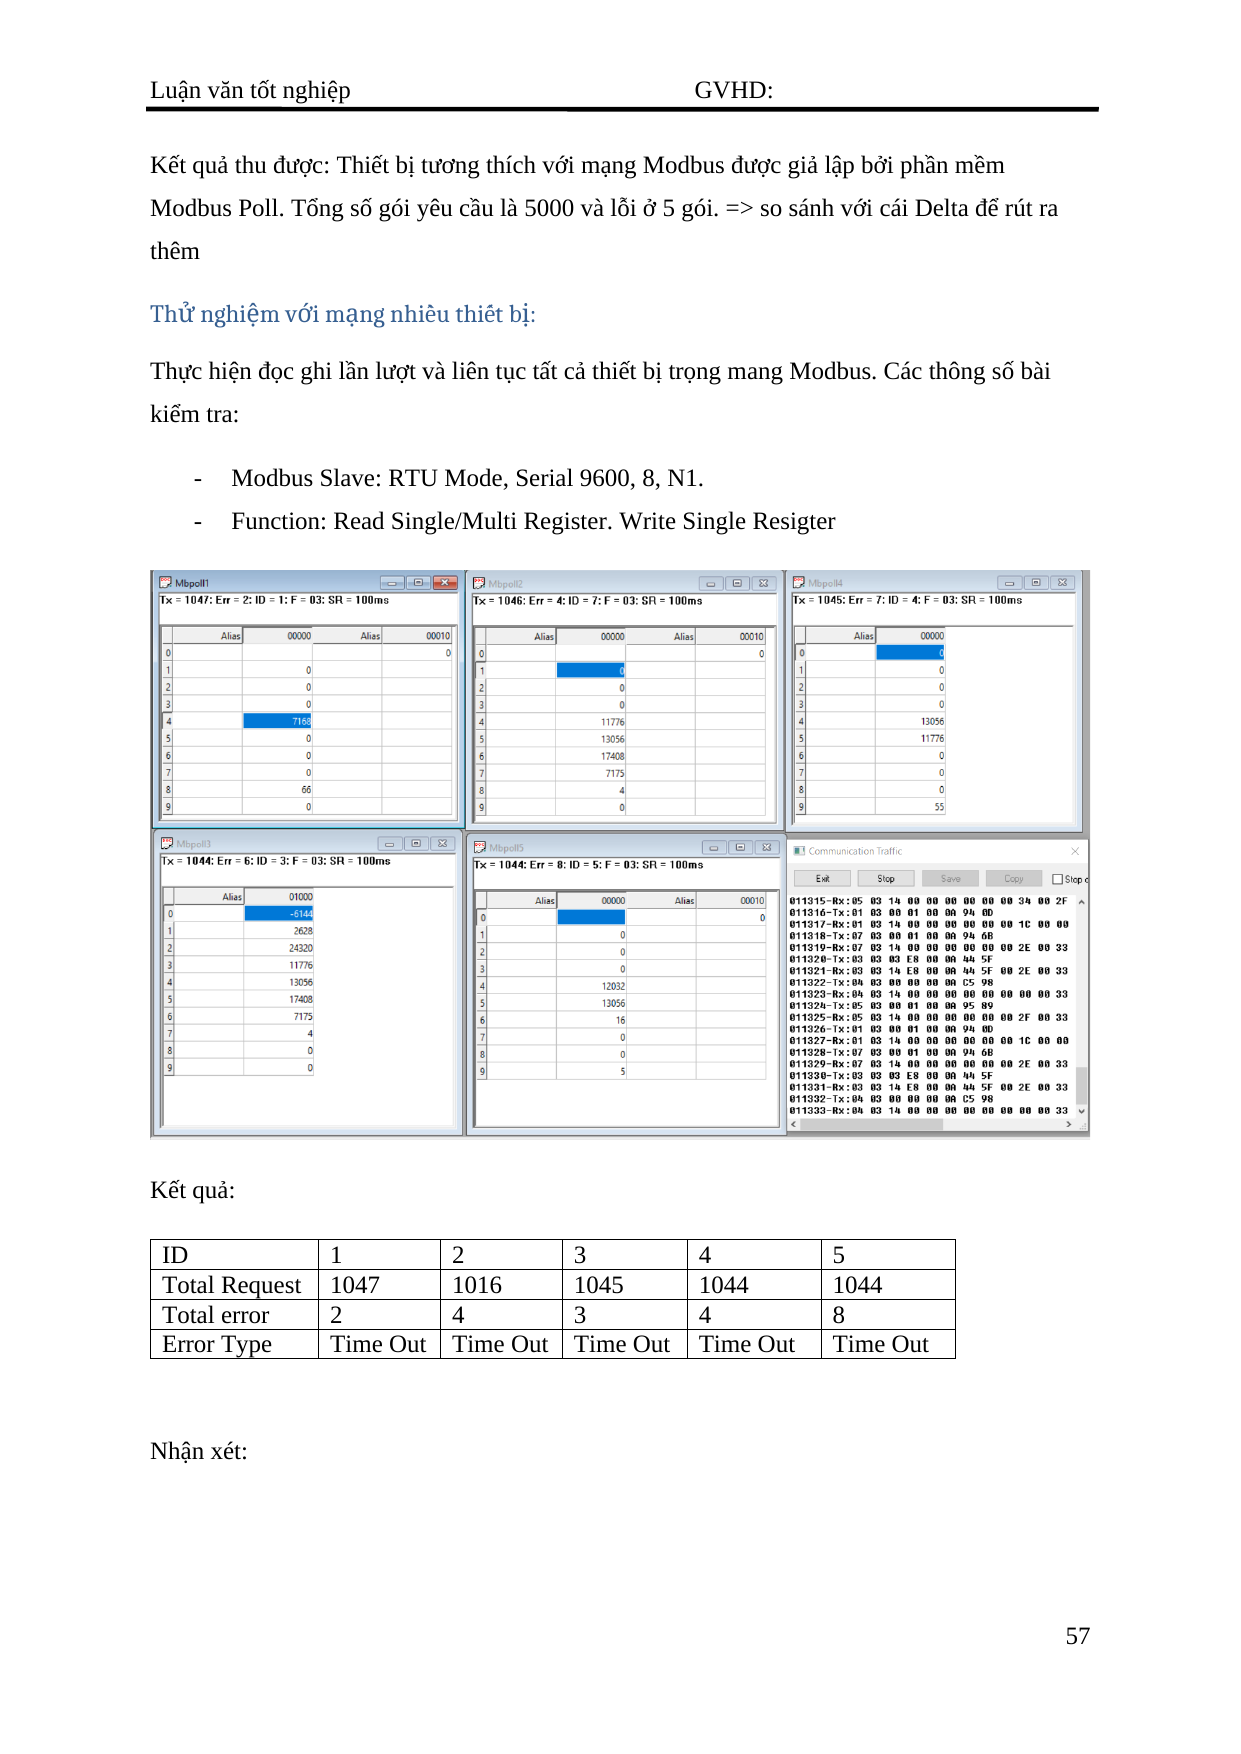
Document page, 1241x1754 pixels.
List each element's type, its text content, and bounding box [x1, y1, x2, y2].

table_cell 4 [688, 1300, 821, 1328]
table_cell Total Request [151, 1270, 318, 1299]
table_cell Time Out [563, 1330, 687, 1358]
table_cell Time Out [822, 1330, 955, 1358]
list Modbus Slave: RTU Mode, Serial 9600, 8, N1. [194, 463, 1090, 492]
table_cell 2 [319, 1300, 440, 1328]
table_cell 1045 [563, 1270, 687, 1299]
text Thực hiện đọc ghi lần lượt và liên tục tất cả thiết bị trọng mang Modbus. Các thông số bài kiểm tra: [150, 356, 1090, 428]
text Kết quả thu được: Thiết bị tương thích với mạng Modbus được giả lập bởi phần mềm Modbus Poll. Tổng số gói yêu cầu là 5000 và lỗi ở 5 gói. => so sánh với cái Delta để rút ra thêm [150, 150, 1090, 265]
table_header ID [151, 1240, 318, 1269]
table_cell Time Out [688, 1330, 821, 1358]
table_cell 8 [822, 1300, 955, 1328]
table_cell 4 [441, 1300, 562, 1328]
text Kết quả: [150, 1175, 1090, 1204]
list Function: Read Single/Multi Register. Write Single Resigter [194, 506, 1090, 535]
subtitle Thử nghiệm với mạng nhiều thiết bị: [150, 300, 1090, 329]
table_cell Time Out [441, 1330, 562, 1358]
text Nhận xét: [150, 1436, 1090, 1464]
table_cell 3 [563, 1300, 687, 1328]
table_header 5 [822, 1240, 955, 1269]
table_header 1 [319, 1240, 440, 1269]
table_cell Error Type [151, 1330, 318, 1358]
table_cell 1047 [319, 1270, 440, 1299]
table_cell 1044 [822, 1270, 955, 1299]
table_cell Time Out [319, 1330, 440, 1358]
picture [150, 570, 1091, 1140]
table_cell 1044 [688, 1270, 821, 1299]
table_header 3 [563, 1240, 687, 1269]
table_cell Total error [151, 1300, 318, 1328]
table_header 2 [441, 1240, 562, 1269]
table_header 4 [688, 1240, 821, 1269]
table_cell 1016 [441, 1270, 562, 1299]
